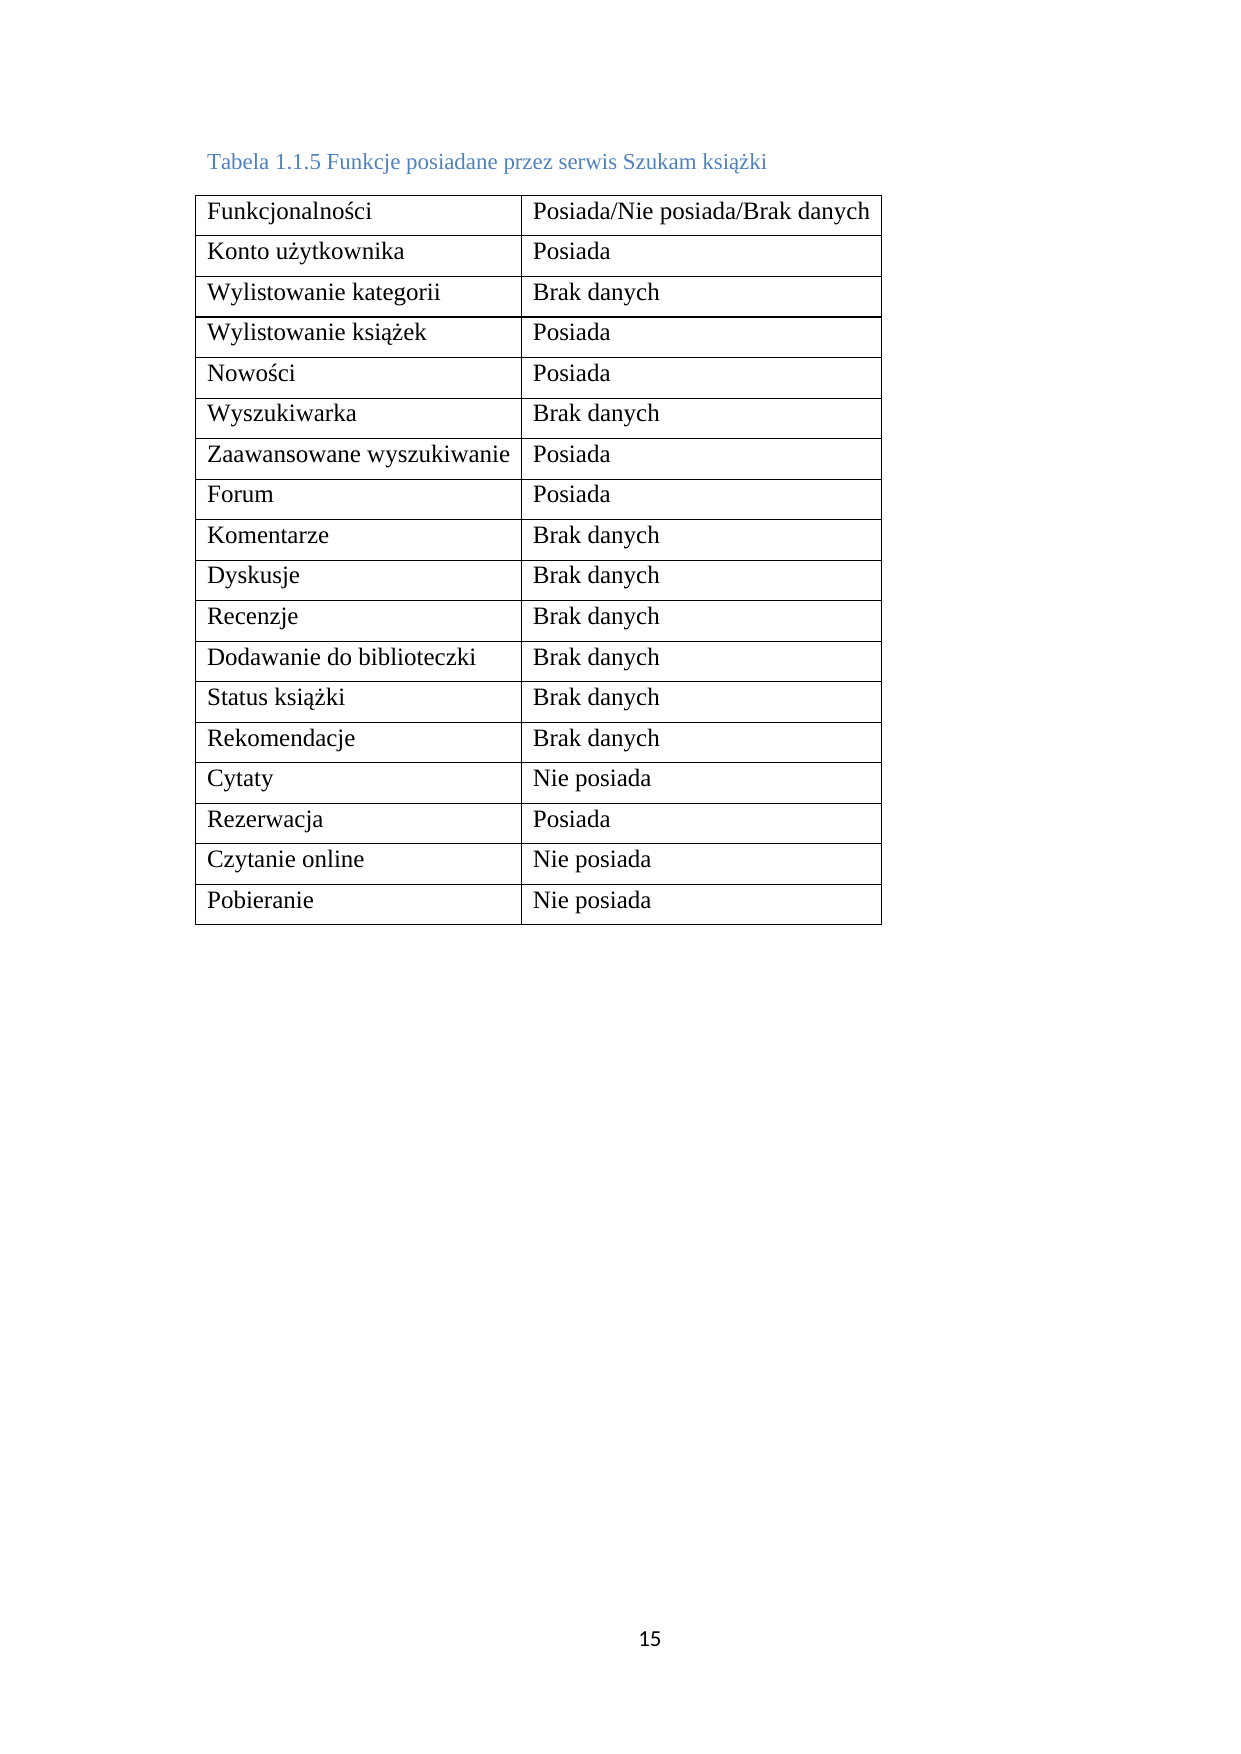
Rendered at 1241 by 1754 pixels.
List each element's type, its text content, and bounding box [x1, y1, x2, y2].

table_cell Posiada [522, 358, 881, 397]
table_cell Cytaty [196, 763, 521, 803]
table_cell Nie posiada [522, 885, 881, 924]
table_cell Posiada [522, 804, 881, 843]
table_cell Brak danych [522, 601, 881, 641]
table_cell Wylistowanie książek [196, 318, 521, 357]
table_cell Posiada [522, 480, 881, 519]
table_cell Brak danych [522, 723, 881, 762]
table_cell Rezerwacja [196, 804, 521, 843]
table_cell Wyszukiwarka [196, 399, 521, 438]
table_cell Rekomendacje [196, 723, 521, 762]
table_cell Czytanie online [196, 844, 521, 884]
table_cell Zaawansowane wyszukiwanie [196, 439, 521, 478]
table_cell Wylistowanie kategorii [196, 277, 521, 316]
table_cell Brak danych [522, 682, 881, 722]
table_cell Recenzje [196, 601, 521, 641]
table_cell Status książki [196, 682, 521, 722]
table_cell Brak danych [522, 277, 881, 316]
table_cell Nie posiada [522, 844, 881, 884]
table_cell Posiada [522, 236, 881, 276]
table_cell Brak danych [522, 642, 881, 681]
table_cell Brak danych [522, 399, 881, 438]
table_cell Forum [196, 480, 521, 519]
table_cell Brak danych [522, 561, 881, 600]
table_cell Konto użytkownika [196, 236, 521, 276]
text Tabela 1.1.5 Funkcje posiadane przez serwis Szukam książki [207, 148, 1092, 174]
table_header Posiada/Nie posiada/Brak danych [522, 196, 881, 235]
table_cell Posiada [522, 439, 881, 478]
table_header Funkcjonalności [196, 196, 521, 235]
table_cell Brak danych [522, 520, 881, 559]
table_cell Dodawanie do biblioteczki [196, 642, 521, 681]
table_cell Posiada [522, 318, 881, 357]
table_cell Komentarze [196, 520, 521, 559]
table_cell Pobieranie [196, 885, 521, 924]
table_cell Nie posiada [522, 763, 881, 803]
table_cell Dyskusje [196, 561, 521, 600]
table_cell Nowości [196, 358, 521, 397]
